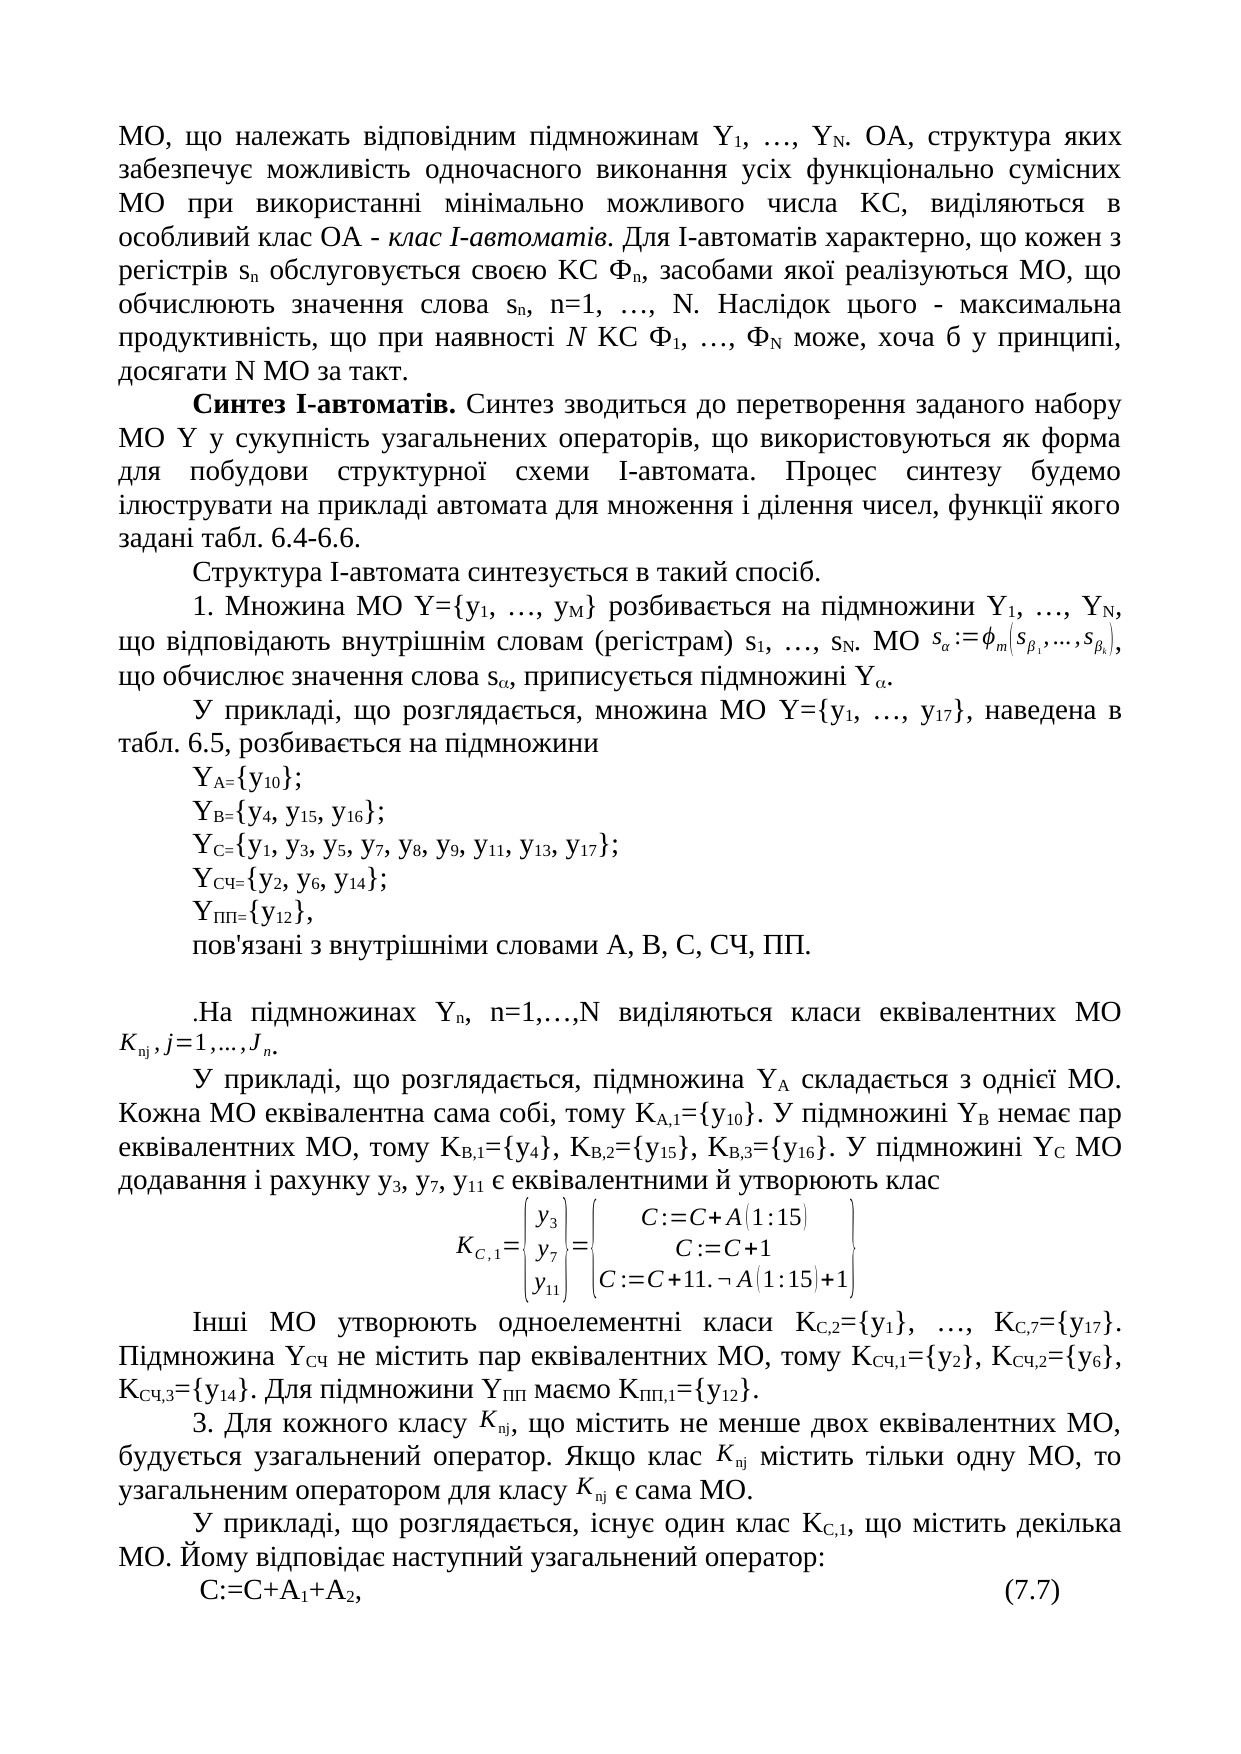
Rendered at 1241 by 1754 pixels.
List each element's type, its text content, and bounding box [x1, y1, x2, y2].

text У прикладі, що розглядається, існує один клас KС,1, що містить декілька МО. Йому відповідає наступний узагальнений оператор: [118, 1505, 1122, 1572]
text У прикладі, що розглядається, множина МО Y={y1, …, y17}, наведена в табл. 6.5, розбивається на підмножини [118, 692, 1122, 759]
text YC={y1, y3, y5, y7, y8, y9, y11, y13, y17}; [118, 826, 1122, 860]
text С:=С+А1+А2, (7.7) [118, 1572, 1122, 1606]
list На підмножинах Yn, n=1,…,N виділяються класи еквівалентних МО . [118, 994, 1122, 1062]
text У прикладі, що розглядається, підмножина YA складається з однієї МО. Кожна MO еквівалентна сама собі, тому KA,1={y10}. У підмножині YB немає пар еквівалентних МО, тому KB,1={y4}, KB,2={y15}, KB,3={y16}. У підмножині YC МО додавання і рахунку y3, y7, y11 є еквівалентними й утворюють клас [118, 1062, 1122, 1196]
text YСЧ={y2, y6, y14}; [118, 860, 1122, 893]
text Інші МО утворюють одноелементні класи KС,2={y1}, …, KC,7={y17}. Підмножина YСЧ не містить пар еквівалентних МО, тому KСЧ,1={y2}, KСЧ,2={y6}, KСЧ,3={y14}. Для підмножини YПП маємо KПП,1={y12}. [118, 1304, 1122, 1405]
text YПП={y12}, [118, 893, 1122, 927]
text 1. Множина МО Y={y1, …, yM} розбивається на підмножини Y1, …, YN, що відповідають внутрішнім словам (регістрам) s1, …, sN. MO , що обчислює значення слова s, приписується підмножині Y. [118, 588, 1122, 692]
text Структура I-автомата синтезується в такий спосіб. [118, 554, 1122, 588]
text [118, 118, 1122, 386]
text пов'язані з внутрішніми словами А, В, С, СЧ, ПП. [118, 927, 1122, 960]
text Синтез I-автоматів. Синтез зводиться до перетворення заданого набору МО Y у сукупність узагальнених операторів, що використовуються як форма для побудови структурної схеми I-автомата. Процес синтезу будемо ілюструвати на прикладі автомата для множення і ділення чисел, функції якого задані табл. 6.4-6.6. [118, 386, 1122, 554]
text YB={y4, y15, y16}; [118, 793, 1122, 826]
text YA={y10}; [118, 759, 1122, 793]
text 3. Для кожного класу , що містить не менше двох еквівалентних МО, будується узагальнений оператор. Якщо клас містить тільки одну MO, то узагальненим оператором для класу є сама MO. [118, 1405, 1122, 1505]
